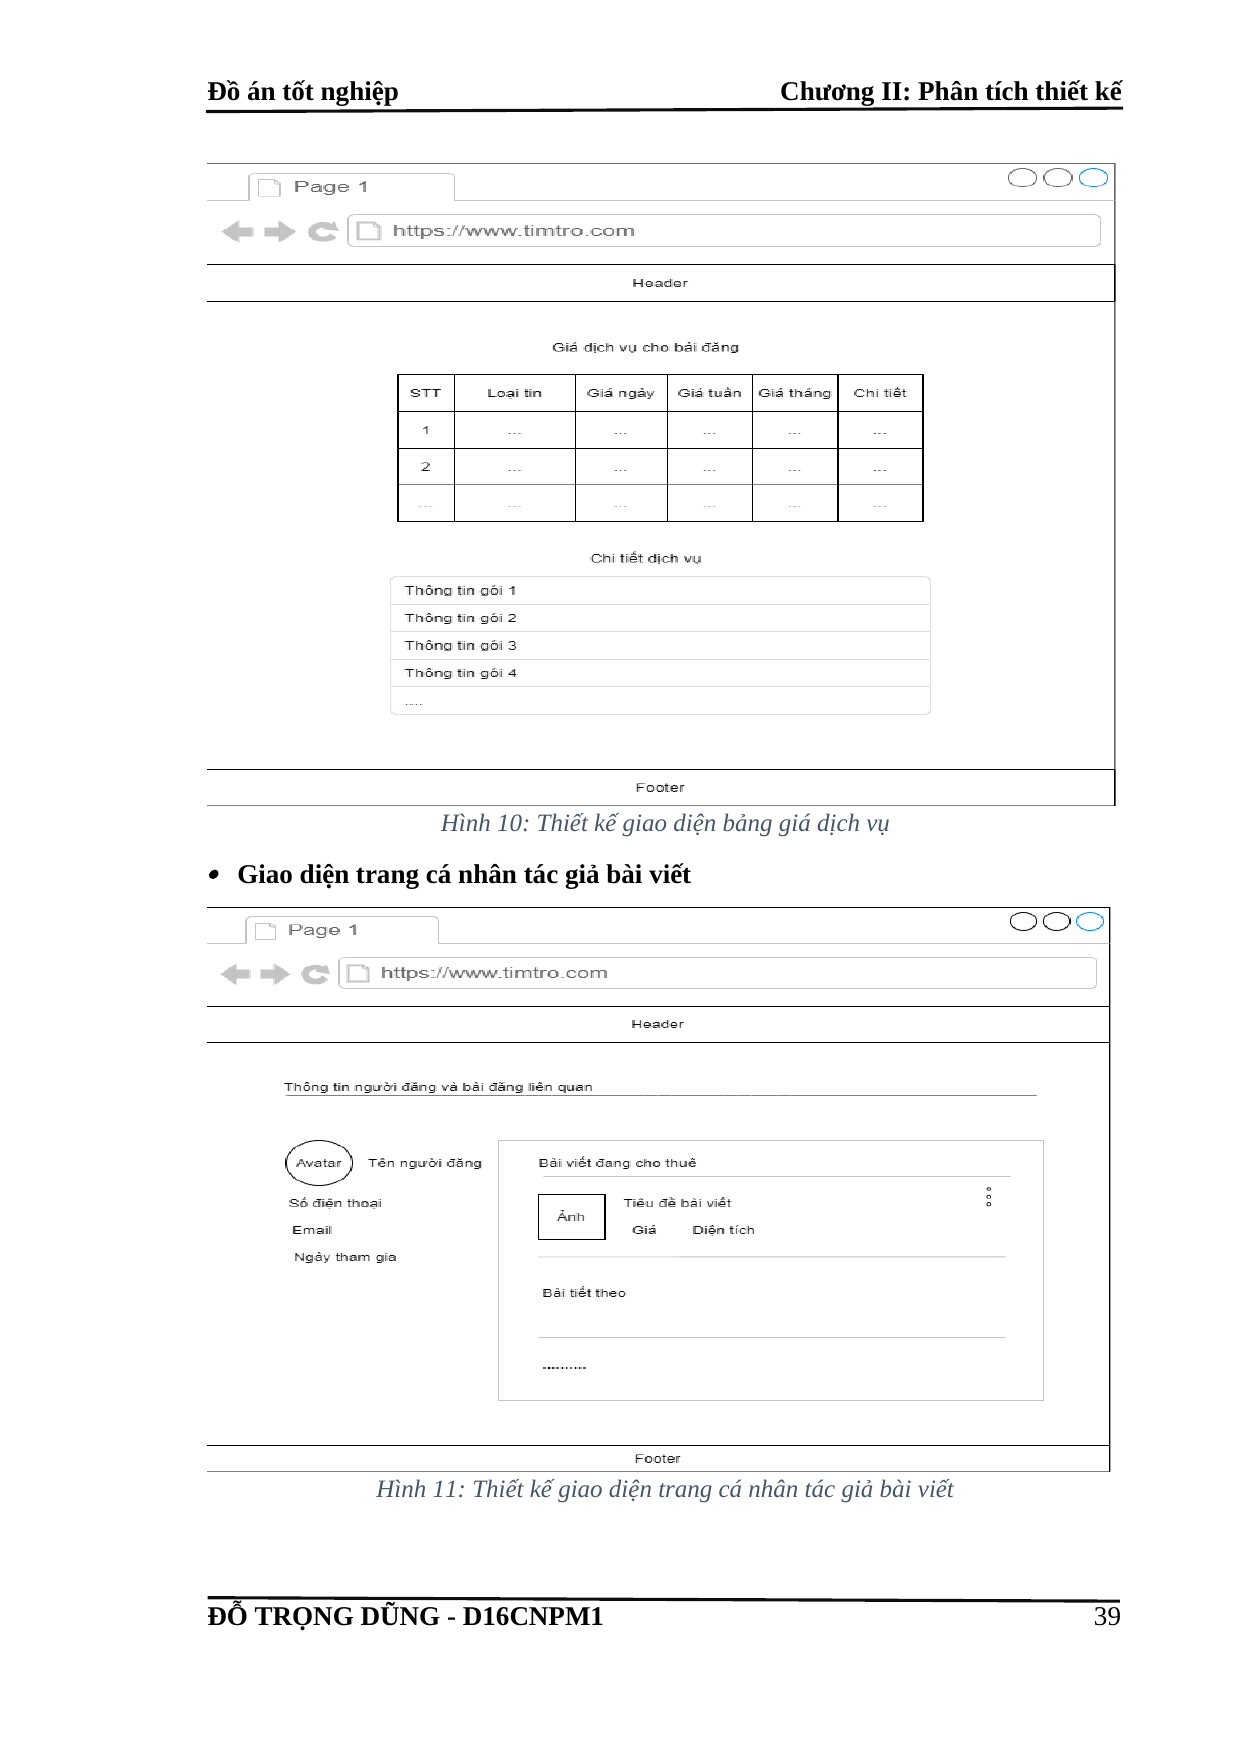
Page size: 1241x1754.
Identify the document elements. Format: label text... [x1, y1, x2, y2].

text Hình 11: Thiết kế giao diện trang cá nhân tác giả bài viết [207, 1474, 1123, 1503]
text Hình 10: Thiết kế giao diện bảng giá dịch vụ [207, 808, 1123, 837]
picture [207, 907, 1111, 1472]
list Giao diện trang cá nhân tác giả bài viết [207, 858, 1123, 889]
picture [207, 163, 1116, 806]
